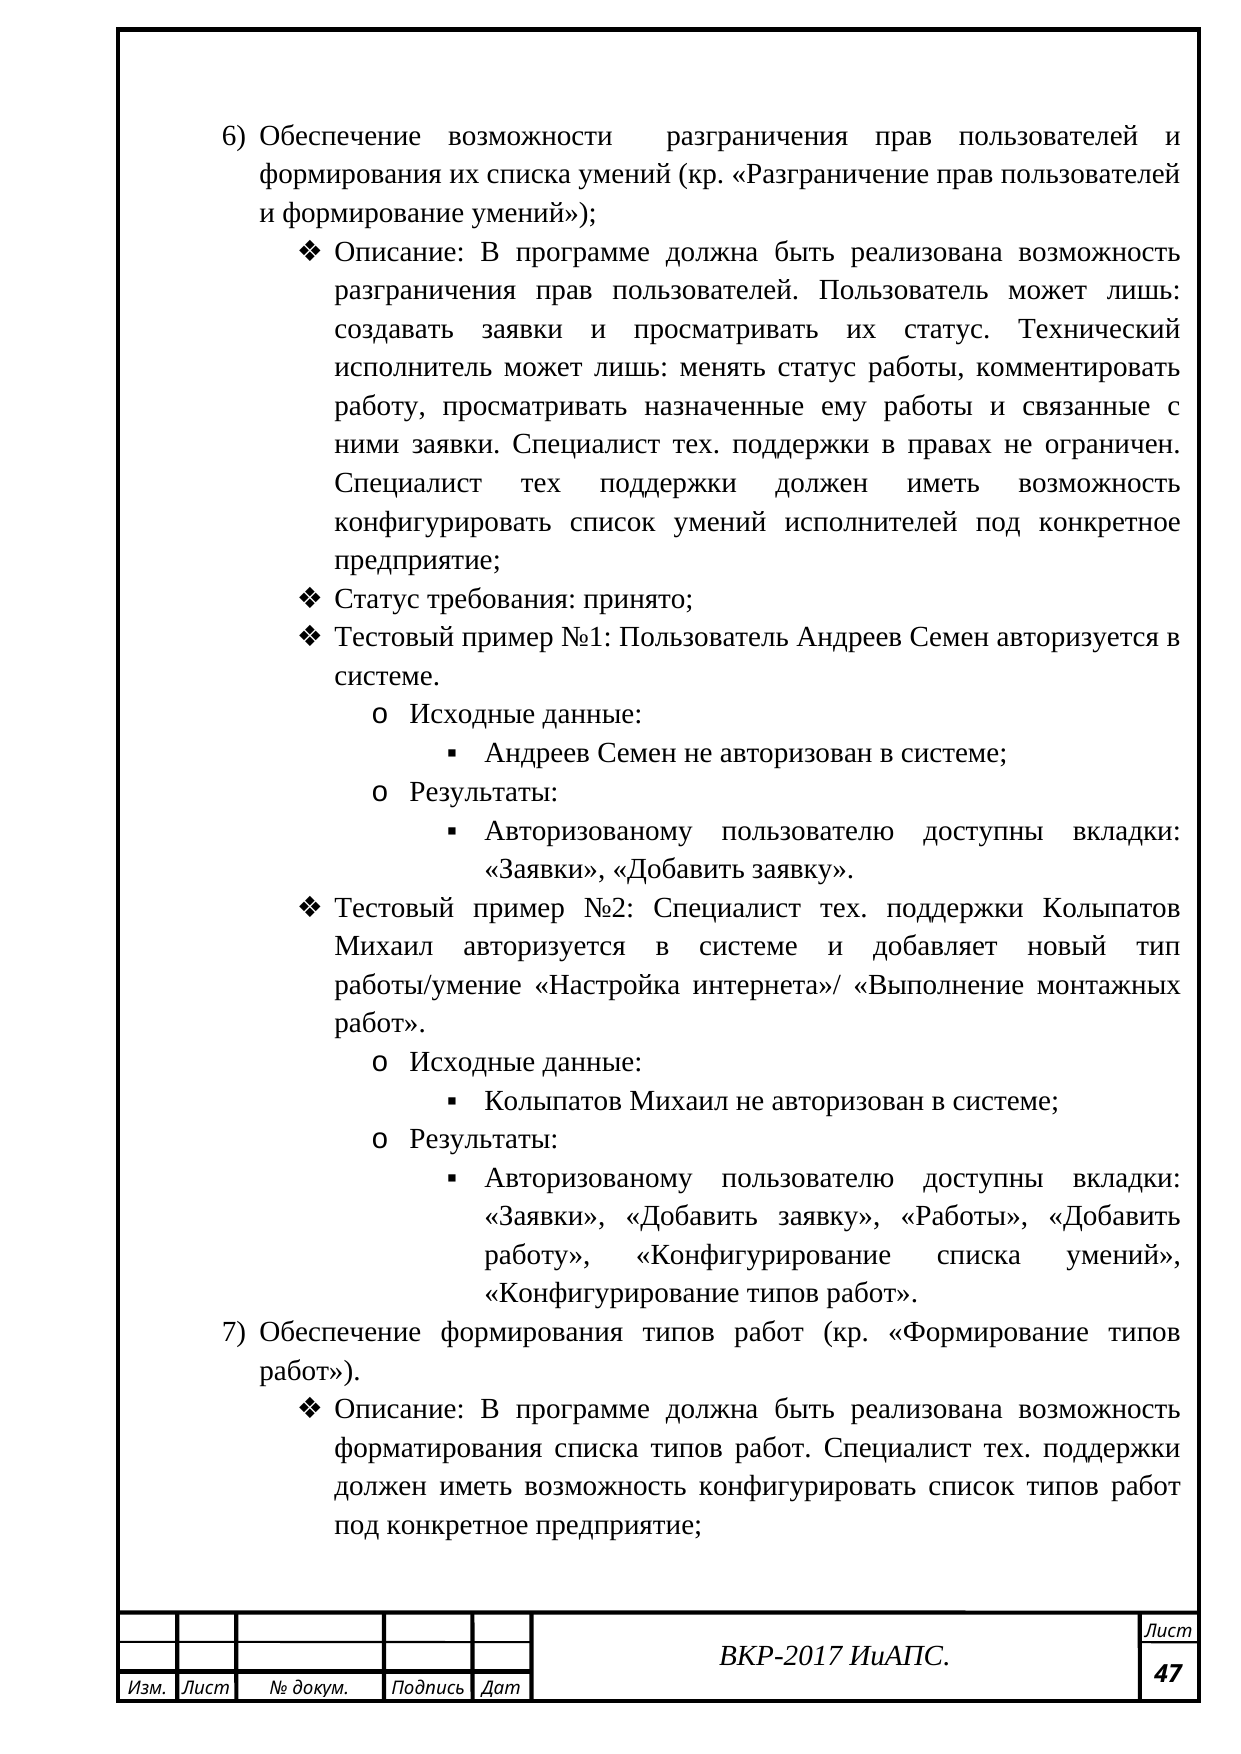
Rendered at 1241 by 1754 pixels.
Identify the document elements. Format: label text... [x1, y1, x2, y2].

list Тестовый пример №1: Пользователь Андреев Семен авторизуется в системе. [297, 619, 1181, 692]
list Авторизованому пользователю доступны вкладки: «Заявки», «Добавить заявку», «Работы», «Добавить работу», «Конфигурирование списка умений», «Конфигурирование типов работ». [447, 1160, 1181, 1309]
list Результаты: [372, 1121, 1181, 1155]
list Авторизованому пользователю доступны вкладки: «Заявки», «Добавить заявку». [447, 812, 1181, 885]
list Исходные данные: [372, 697, 1181, 730]
list Андреев Семен не авторизован в системе; [447, 735, 1181, 769]
list Тестовый пример №2: Специалист тех. поддержки Колыпатов Михаил авторизуется в системе и добавляет новый тип работы/умение «Настройка интернета»/ «Выполнение монтажных работ». [297, 890, 1181, 1039]
list Исходные данные: [372, 1044, 1181, 1078]
list Описание: В программе должна быть реализована возможность форматирования списка типов работ. Специалист тех. поддержки должен иметь возможность конфигурировать список типов работ под конкретное предприятие; [297, 1391, 1181, 1541]
list Результаты: [372, 774, 1181, 807]
list Описание: В программе должна быть реализована возможность разграничения прав пользователей. Пользователь может лишь: создавать заявки и просматривать их статус. Технический исполнитель может лишь: менять статус работы, комментировать работу, просматривать назначенные ему работы и связанные с ними заявки. Специалист тех. поддержки в правах не ограничен. Специалист тех поддержки должен иметь возможность конфигурировать список умений исполнителей под конкретное предприятие; [297, 234, 1181, 576]
list Обеспечение формирования типов работ (кр. «Формирование типов работ»). [222, 1314, 1181, 1386]
list Обеспечение возможности разграничения прав пользователей и формирования их списка умений (кр. «Разграничение прав пользователей и формирование умений»); [222, 118, 1181, 229]
list Колыпатов Михаил не авторизован в системе; [447, 1083, 1181, 1116]
list Статус требования: принято; [297, 581, 1181, 614]
